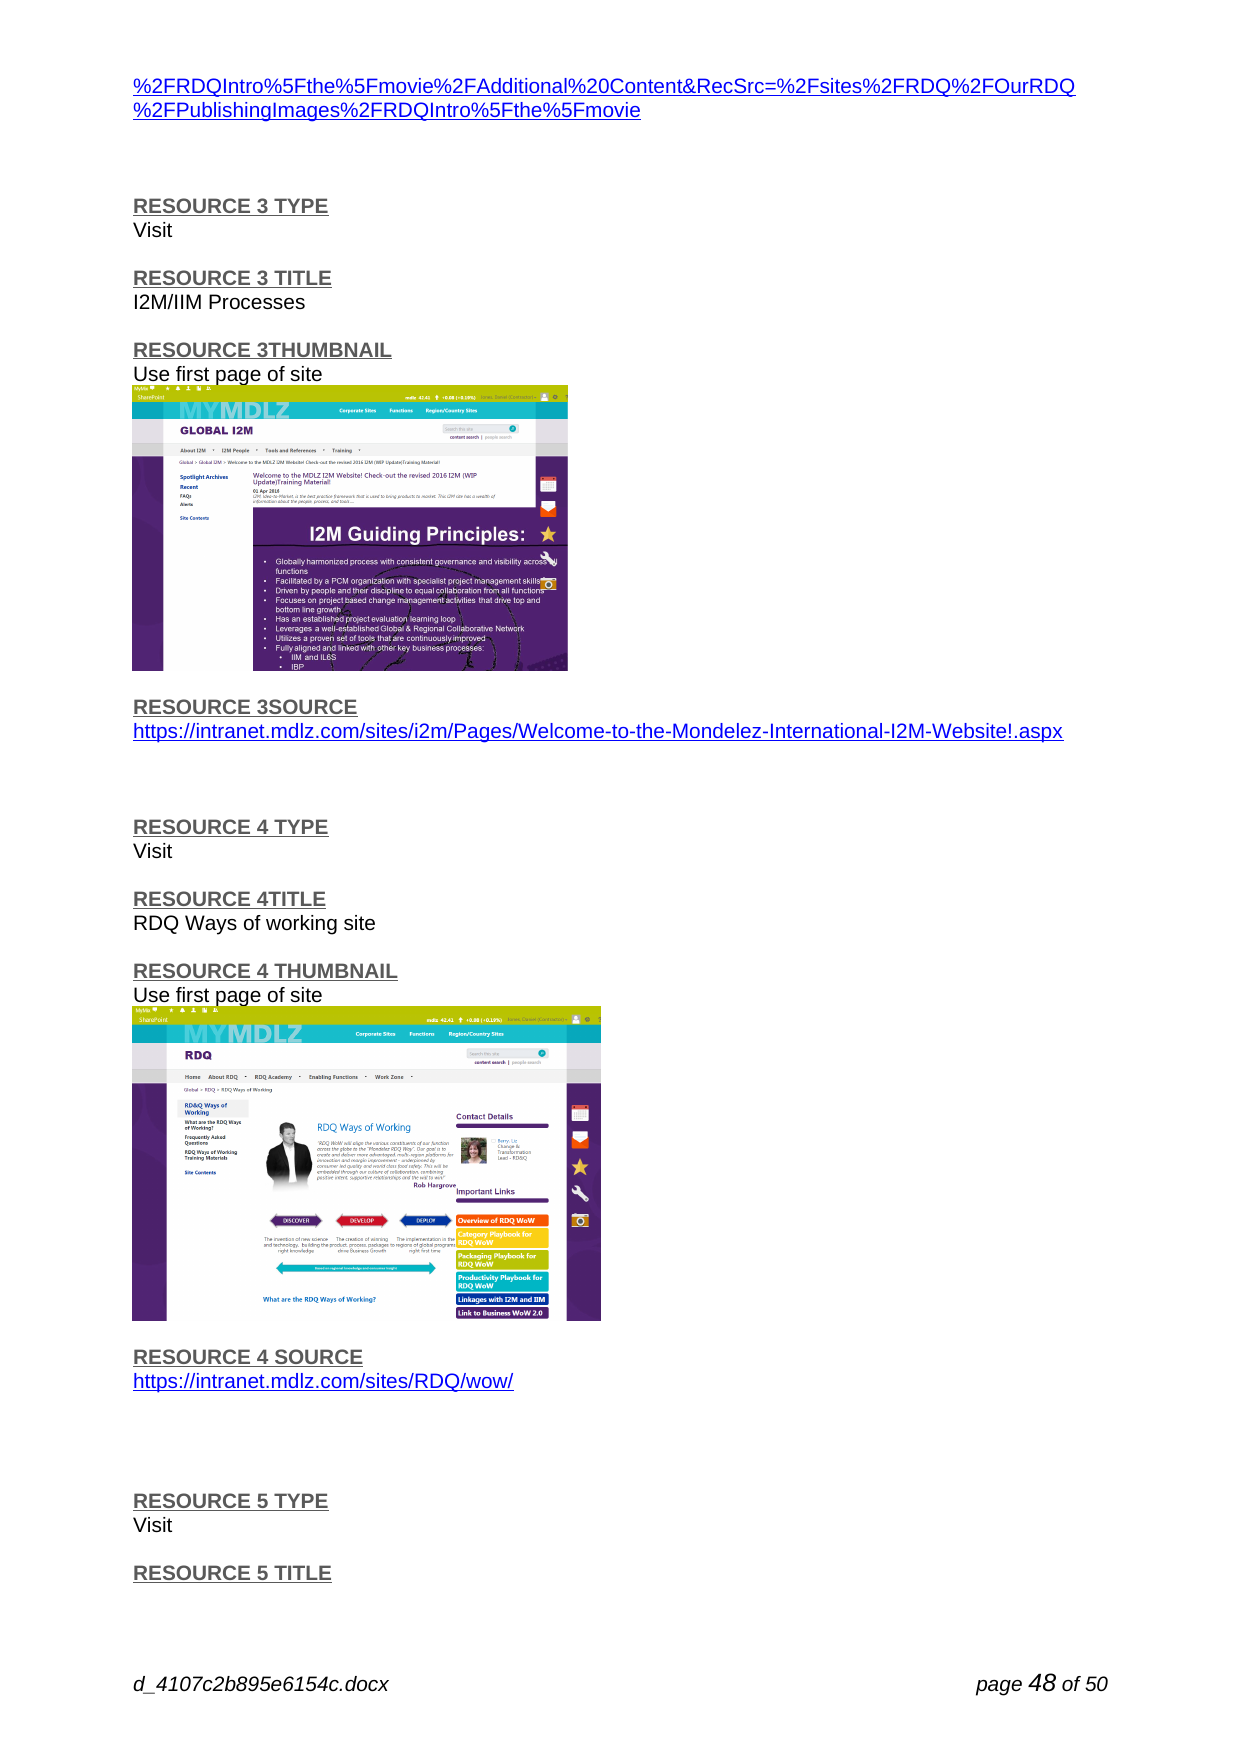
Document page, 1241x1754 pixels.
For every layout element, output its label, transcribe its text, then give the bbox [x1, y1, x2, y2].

text RDQ Ways of working site [133, 911, 1132, 935]
text Visit [133, 839, 1132, 863]
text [133, 74, 1132, 122]
text https://intranet.mdlz.com/sites/i2m/Pages/Welcome-to-the-Mondelez-International-I2M-Website!.aspx [133, 719, 1132, 743]
text RESOURCE 4 TYPE [133, 815, 1132, 839]
text RESOURCE 3SOURCE [133, 695, 1132, 719]
text https://intranet.mdlz.com/sites/RDQ/wow/ [133, 1369, 1132, 1393]
text RESOURCE 4 THUMBNAIL [133, 959, 1132, 983]
text RESOURCE 5 TITLE [133, 1561, 1132, 1584]
text Visit [133, 218, 1132, 242]
text RESOURCE 4 SOURCE [133, 1345, 1132, 1369]
picture [132, 385, 568, 671]
text RESOURCE 5 TYPE [133, 1489, 1132, 1513]
picture [132, 1006, 601, 1321]
text RESOURCE 3THUMBNAIL [133, 337, 1132, 361]
text Use first page of site [133, 361, 1132, 385]
text RESOURCE 3 TYPE [133, 194, 1132, 218]
text Use first page of site [133, 983, 1132, 1007]
text I2M/IIM Processes [133, 289, 1132, 313]
text RESOURCE 4TITLE [133, 887, 1132, 911]
text Visit [133, 1513, 1132, 1537]
text RESOURCE 3 TITLE [133, 266, 1132, 289]
